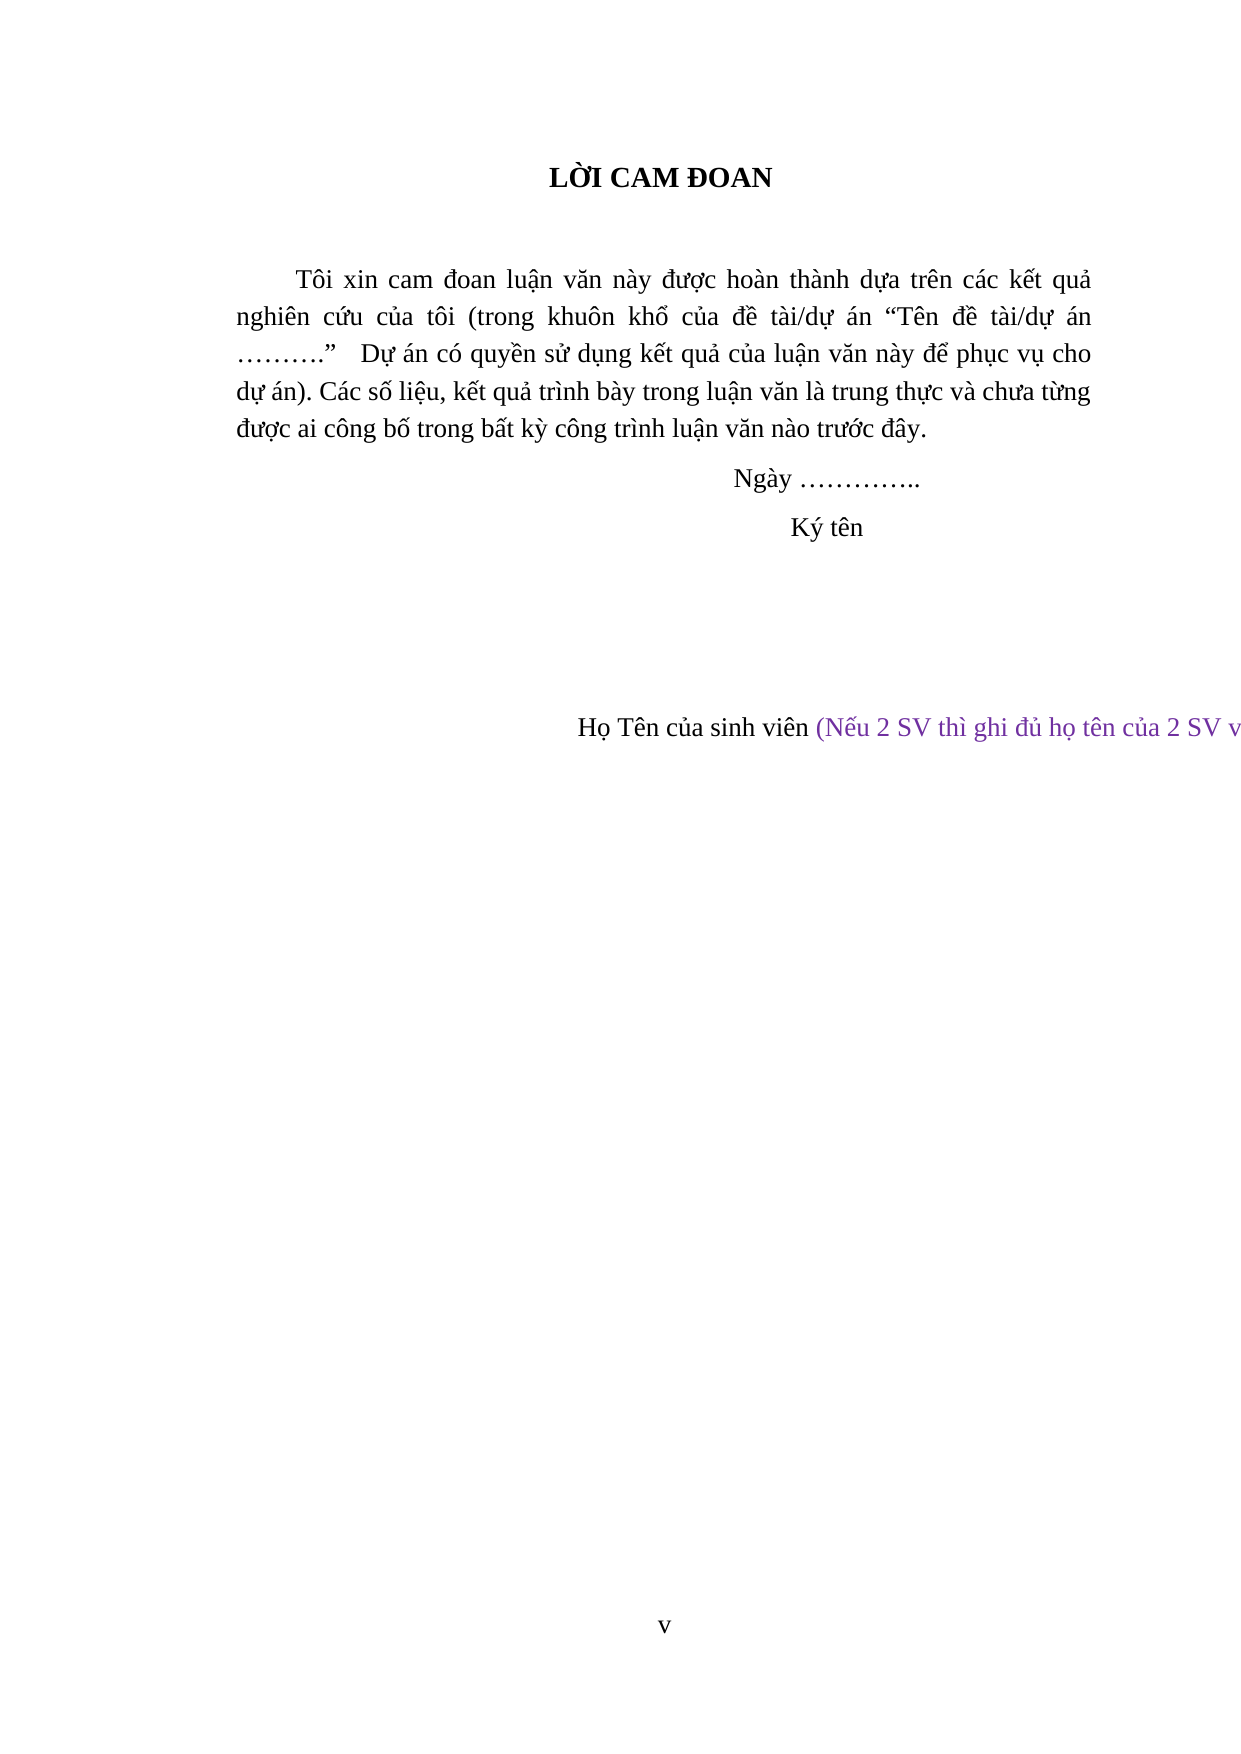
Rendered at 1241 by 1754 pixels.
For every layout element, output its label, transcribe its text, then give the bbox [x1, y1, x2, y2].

text LỜI CAM ĐOAN [236, 160, 1092, 194]
text Họ Tên của sinh viên (Nếu 2 SV thì ghi đủ họ tên của 2 SV vào). [236, 711, 1092, 742]
text Ký tên [236, 511, 1092, 543]
text Ngày ………….. [236, 462, 1092, 493]
text Tôi xin cam đoan luận văn này được hoàn thành dựa trên các kết quả nghiên cứu của tôi (trong khuôn khổ của đề tài/dự án “Tên đề tài/dự án ……….” Dự án có quyền sử dụng kết quả của luận văn này để phục vụ cho dự án). Các số liệu, kết quả trình bày trong luận văn là trung thực và chưa từng được ai công bố trong bất kỳ công trình luận văn nào trước đây. [236, 263, 1092, 443]
